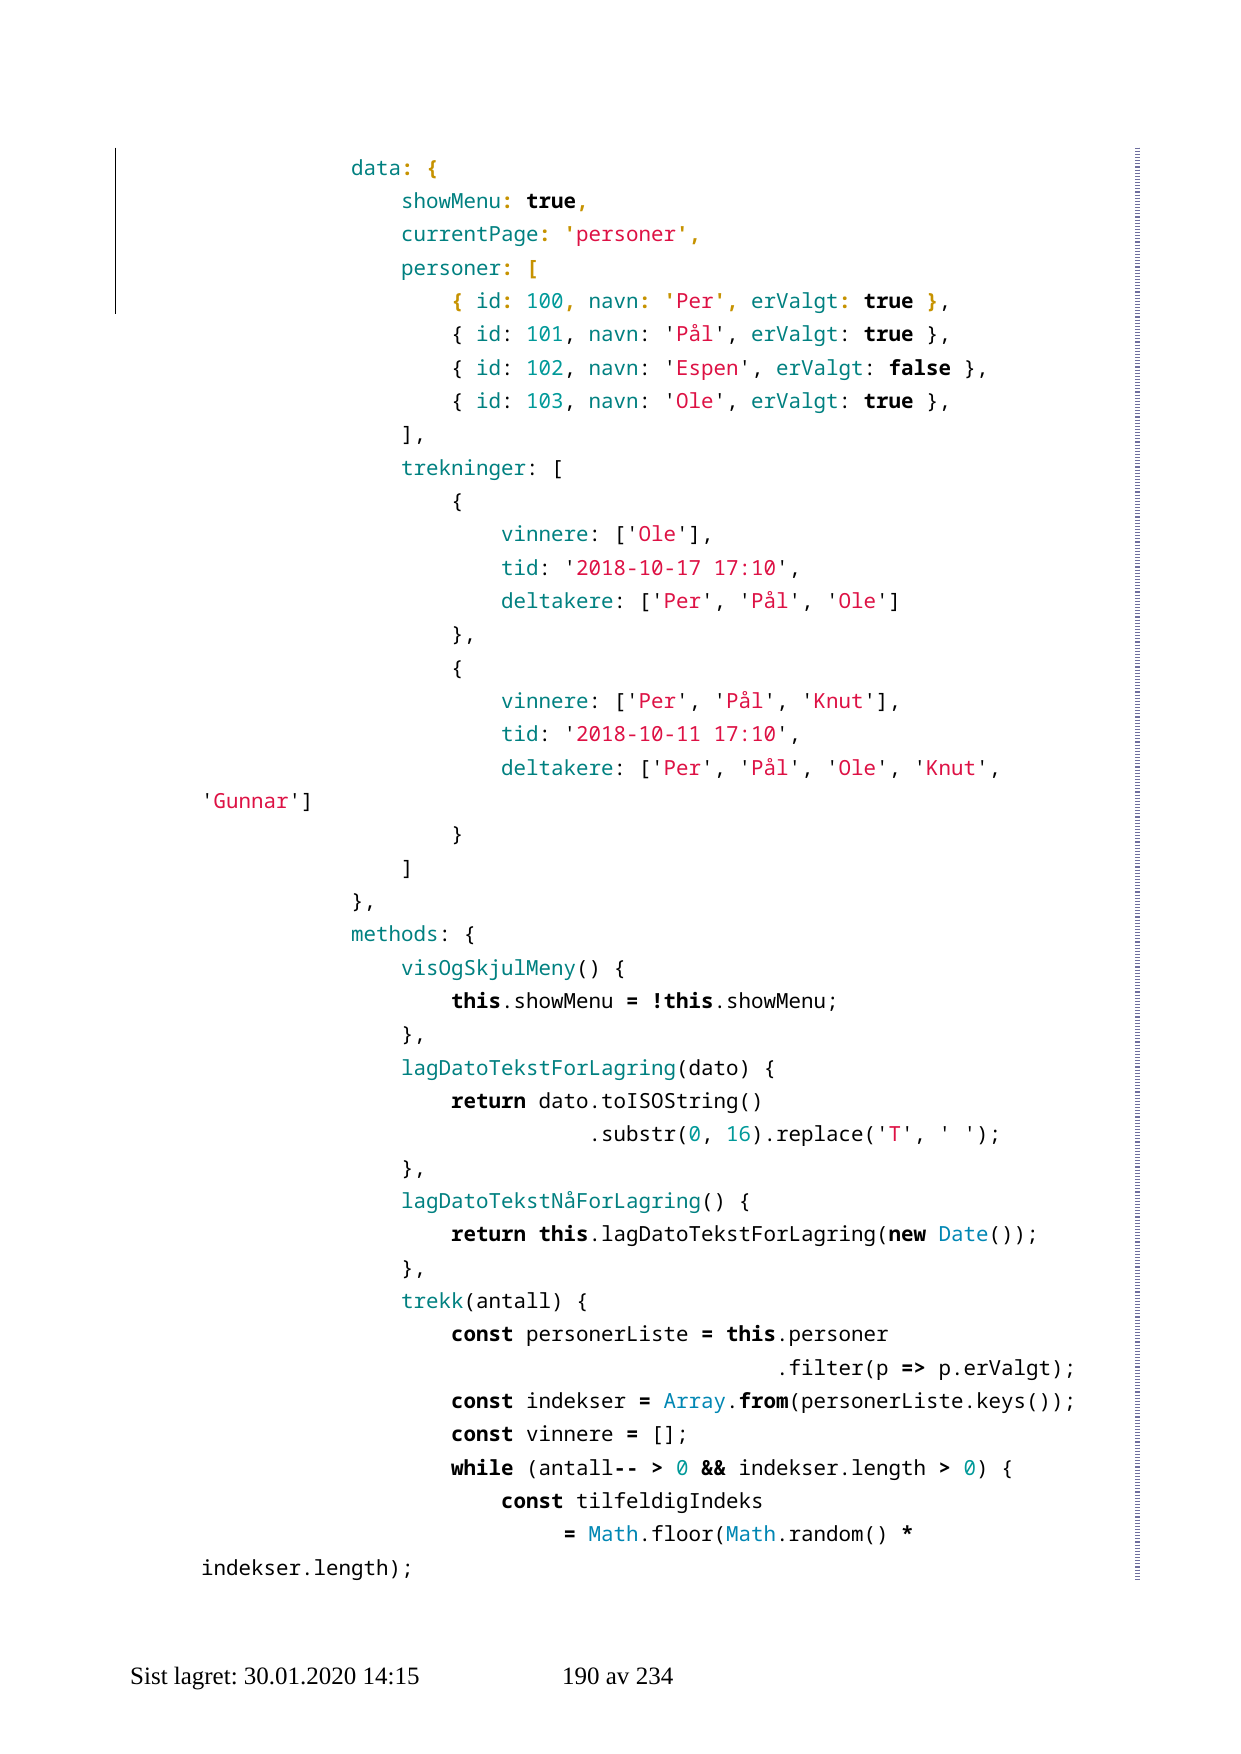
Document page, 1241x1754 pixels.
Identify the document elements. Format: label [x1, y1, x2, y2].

text [201, 148, 1140, 1581]
